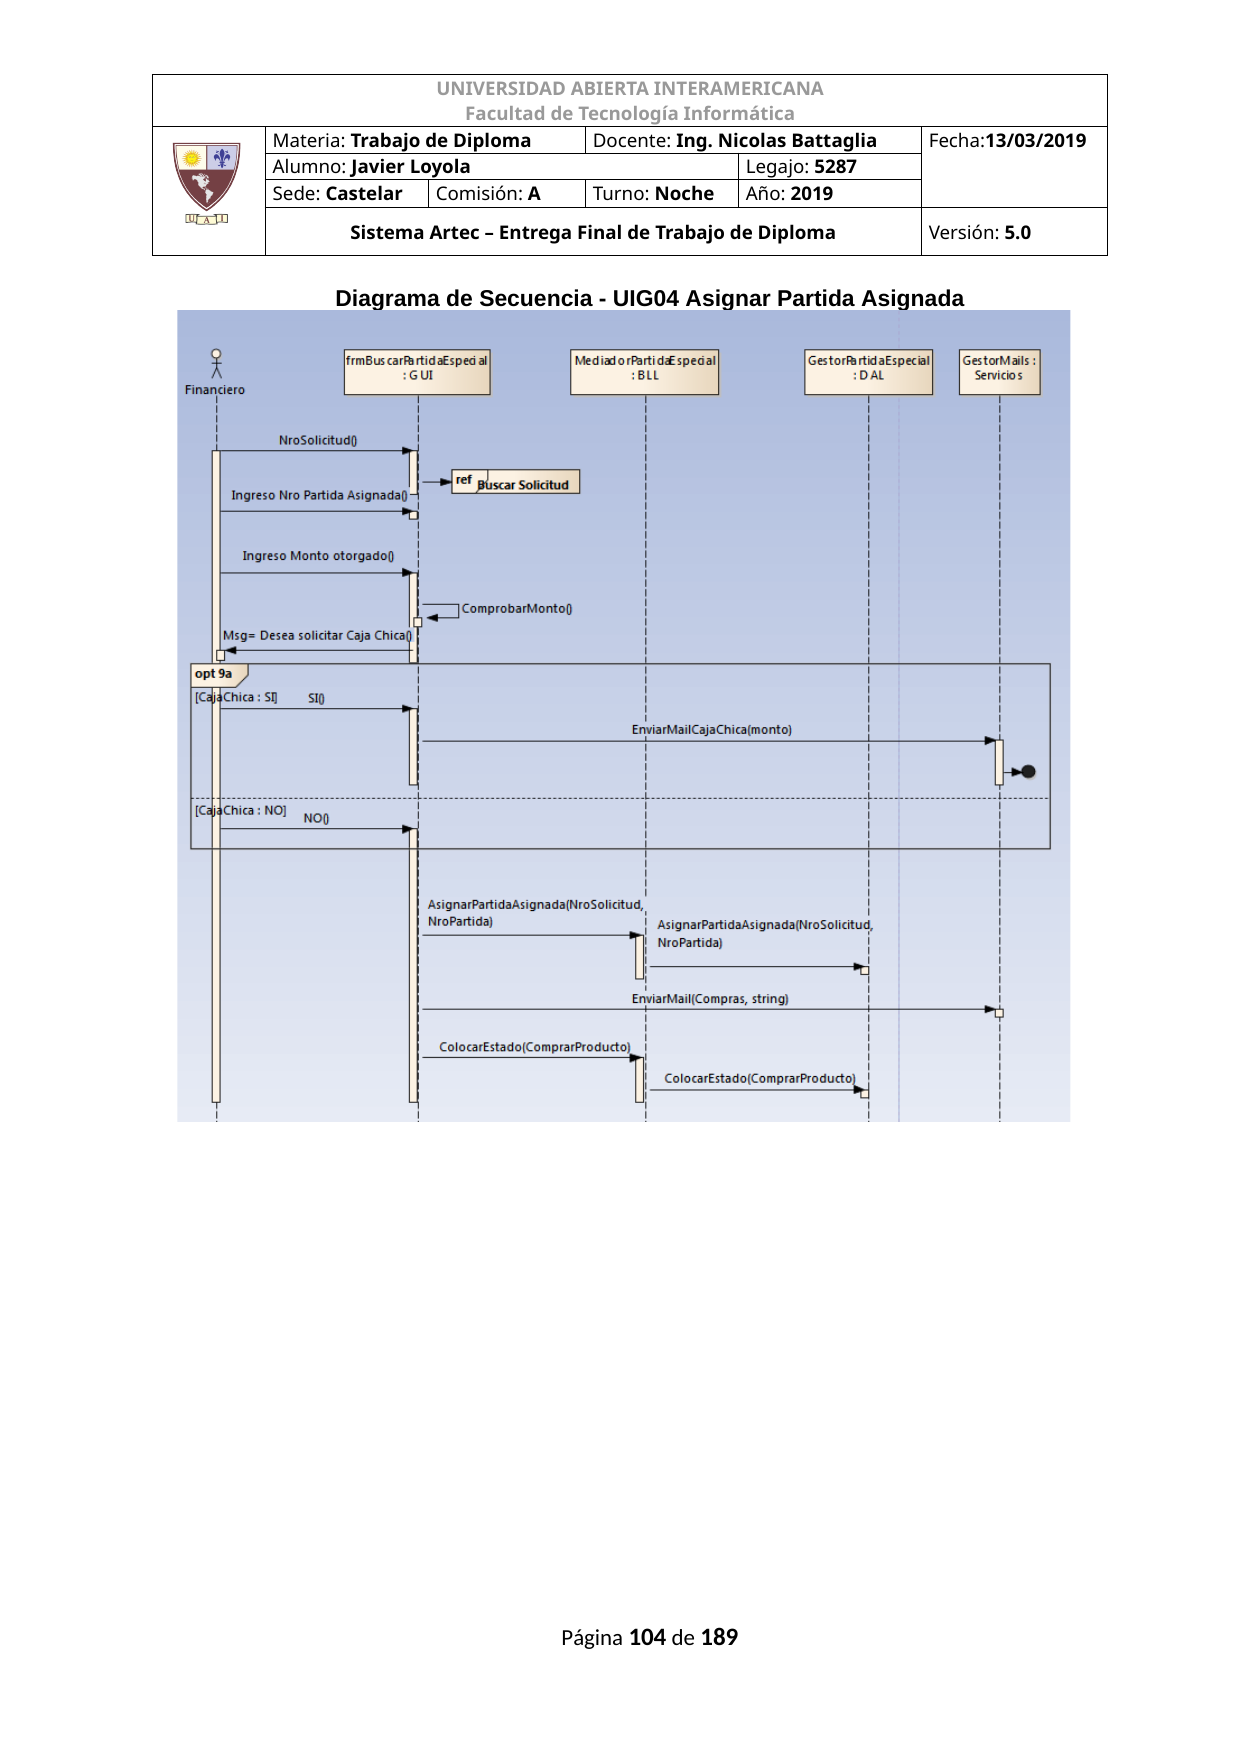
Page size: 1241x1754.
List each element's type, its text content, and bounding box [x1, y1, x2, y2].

picture [177, 310, 1071, 1122]
text Diagrama de Secuencia - UIG04 Asignar Partida Asignada [177, 284, 1122, 311]
picture [157, 136, 257, 228]
